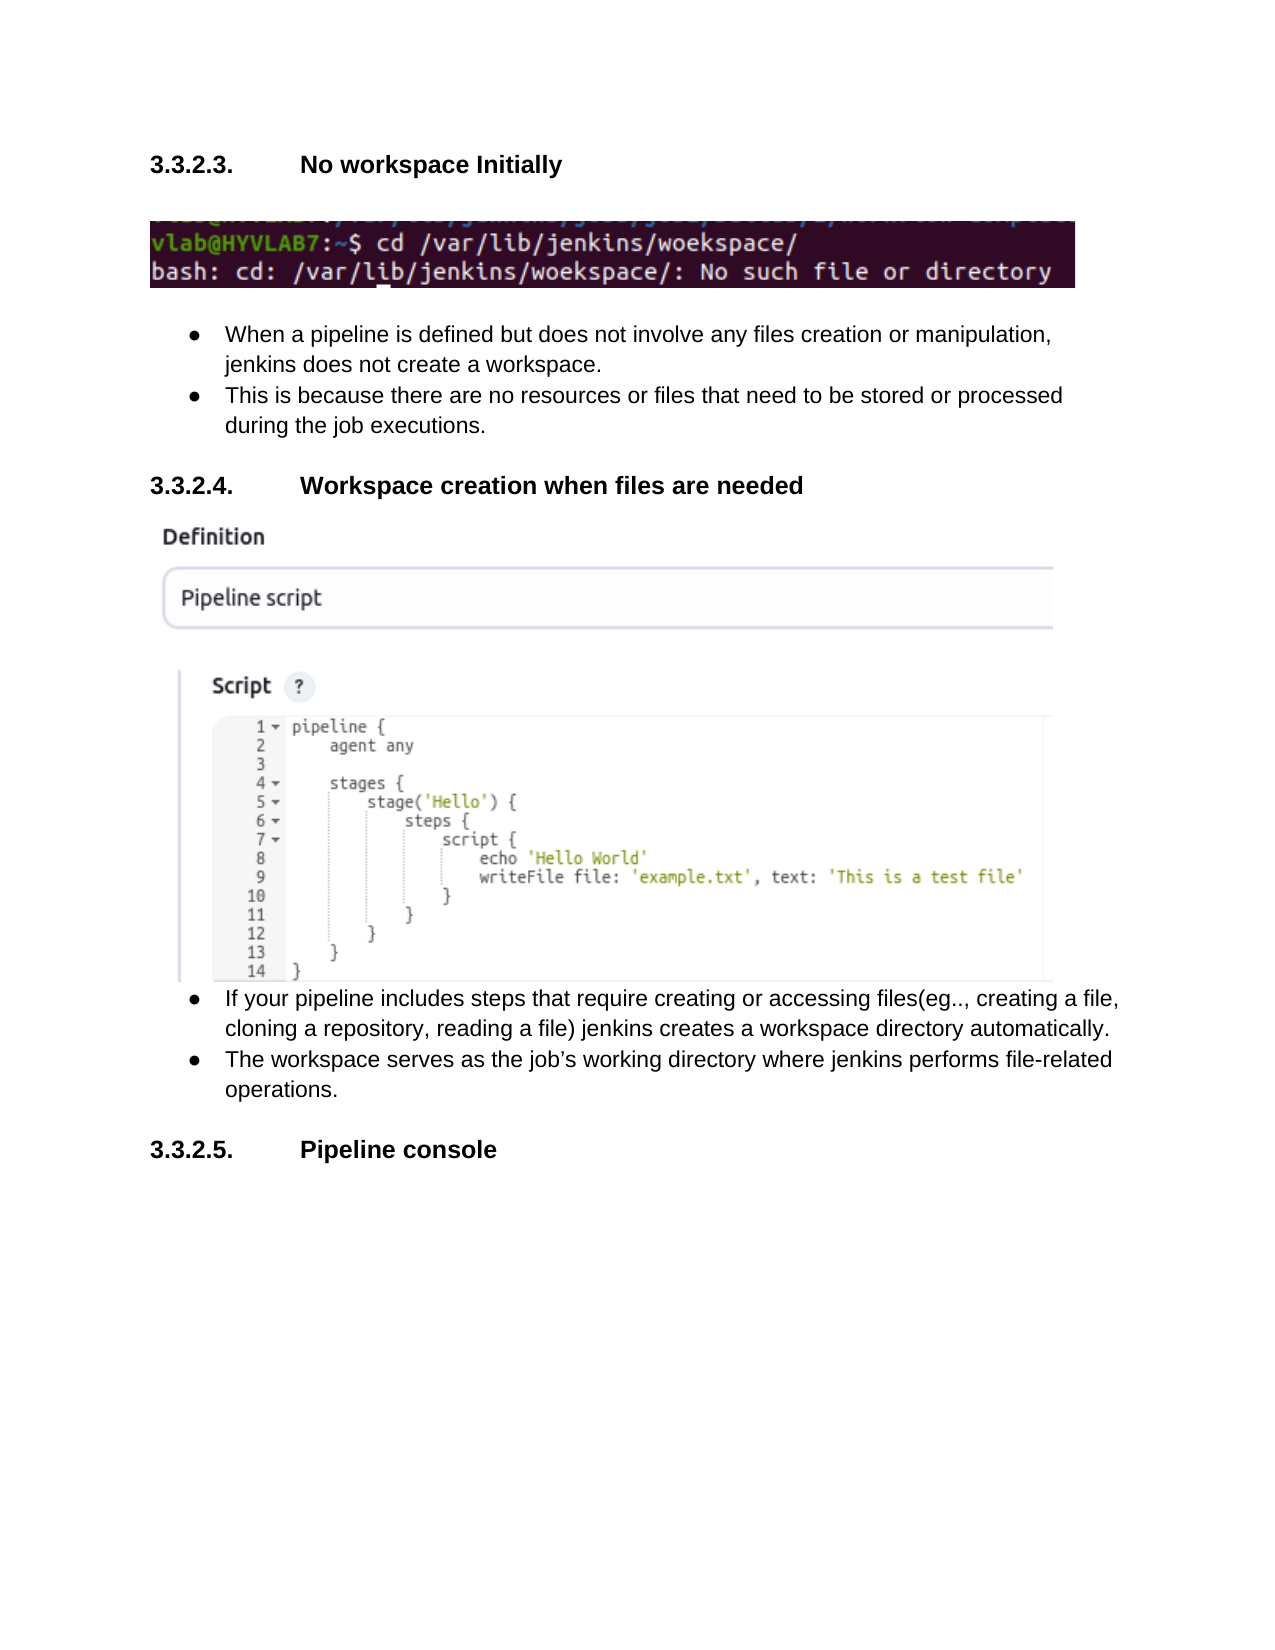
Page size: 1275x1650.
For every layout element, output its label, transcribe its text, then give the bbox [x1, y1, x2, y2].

list When a pipeline is defined but does not involve any files creation or manipulation, jenkins does not create a workspace. [187, 321, 1125, 378]
subtitle 3.3.2.5. Pipeline console [150, 1135, 1125, 1164]
list If your pipeline includes steps that require creating or accessing files(eg.., creating a file, cloning a repository, reading a file) jenkins creates a workspace directory automatically. [187, 985, 1125, 1042]
list This is because there are no resources or files that need to be stored or processed during the job executions. [187, 382, 1125, 438]
list The workspace serves as the job’s working directory where jenkins performs file-related operations. [187, 1046, 1125, 1102]
picture [150, 221, 1075, 288]
subtitle 3.3.2.3. No workspace Initially [150, 150, 1125, 179]
picture [150, 512, 1054, 982]
subtitle 3.3.2.4. Workspace creation when files are needed [150, 471, 1125, 500]
